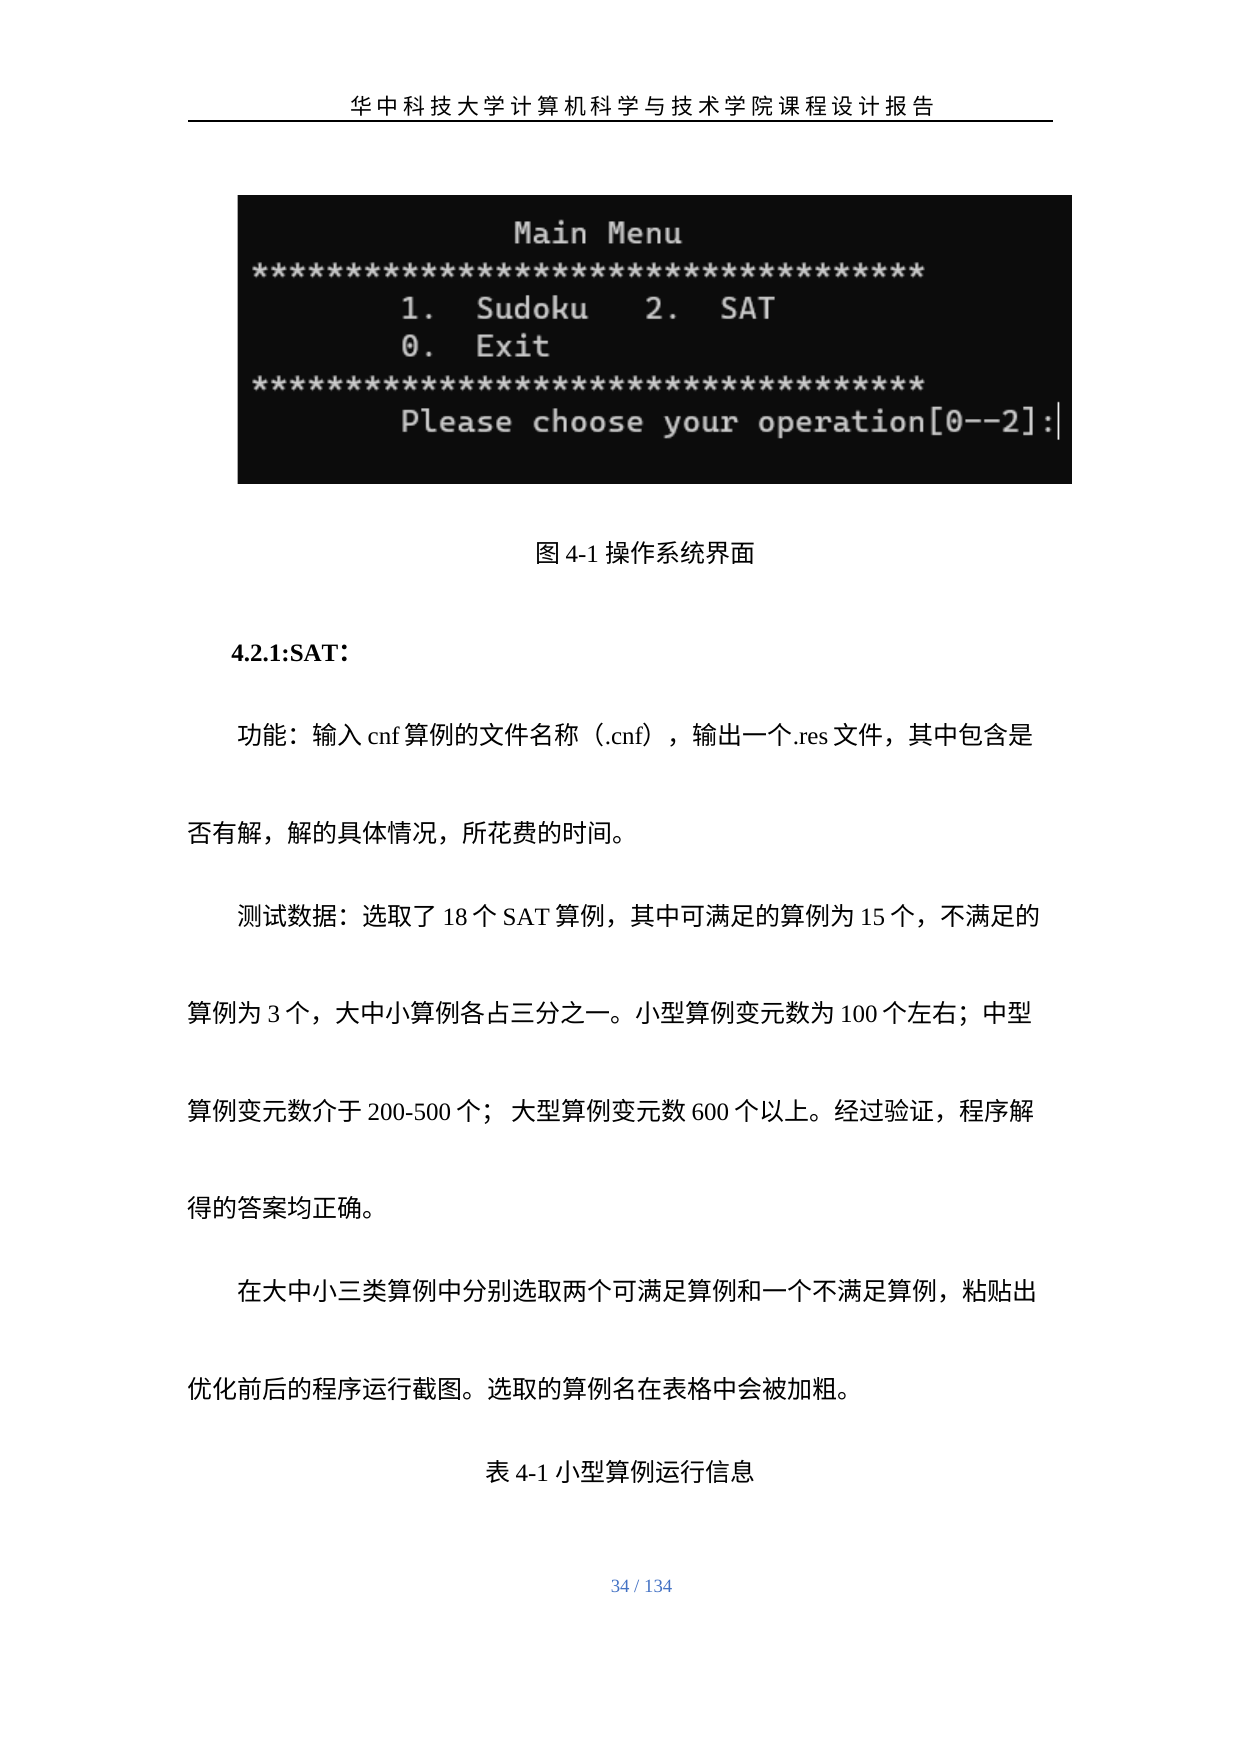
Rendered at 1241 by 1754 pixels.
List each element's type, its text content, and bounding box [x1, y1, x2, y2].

text 测试数据：选取了18个SAT算例，其中可满足的算例为15个，不满足的算例为3个，大中小算例各占三分之一。小型算例变元数为100个左右；中型算例变元数介于200-500个； 大型算例变元数600个以上。经过验证，程序解得的答案均正确。 [187, 882, 1053, 1239]
text 图4-1 操作系统界面 [187, 519, 1053, 584]
text 表4-1 小型算例运行信息 [187, 1438, 1053, 1503]
picture [237, 195, 1072, 484]
text 功能：输入cnf算例的文件名称（.cnf），输出一个.res文件，其中包含是否有解，解的具体情况，所花费的时间。 [187, 701, 1053, 864]
text 在大中小三类算例中分别选取两个可满足算例和一个不满足算例，粘贴出优化前后的程序运行截图。选取的算例名在表格中会被加粗。 [187, 1257, 1053, 1420]
text 4.2.1:SAT： [187, 618, 1053, 683]
